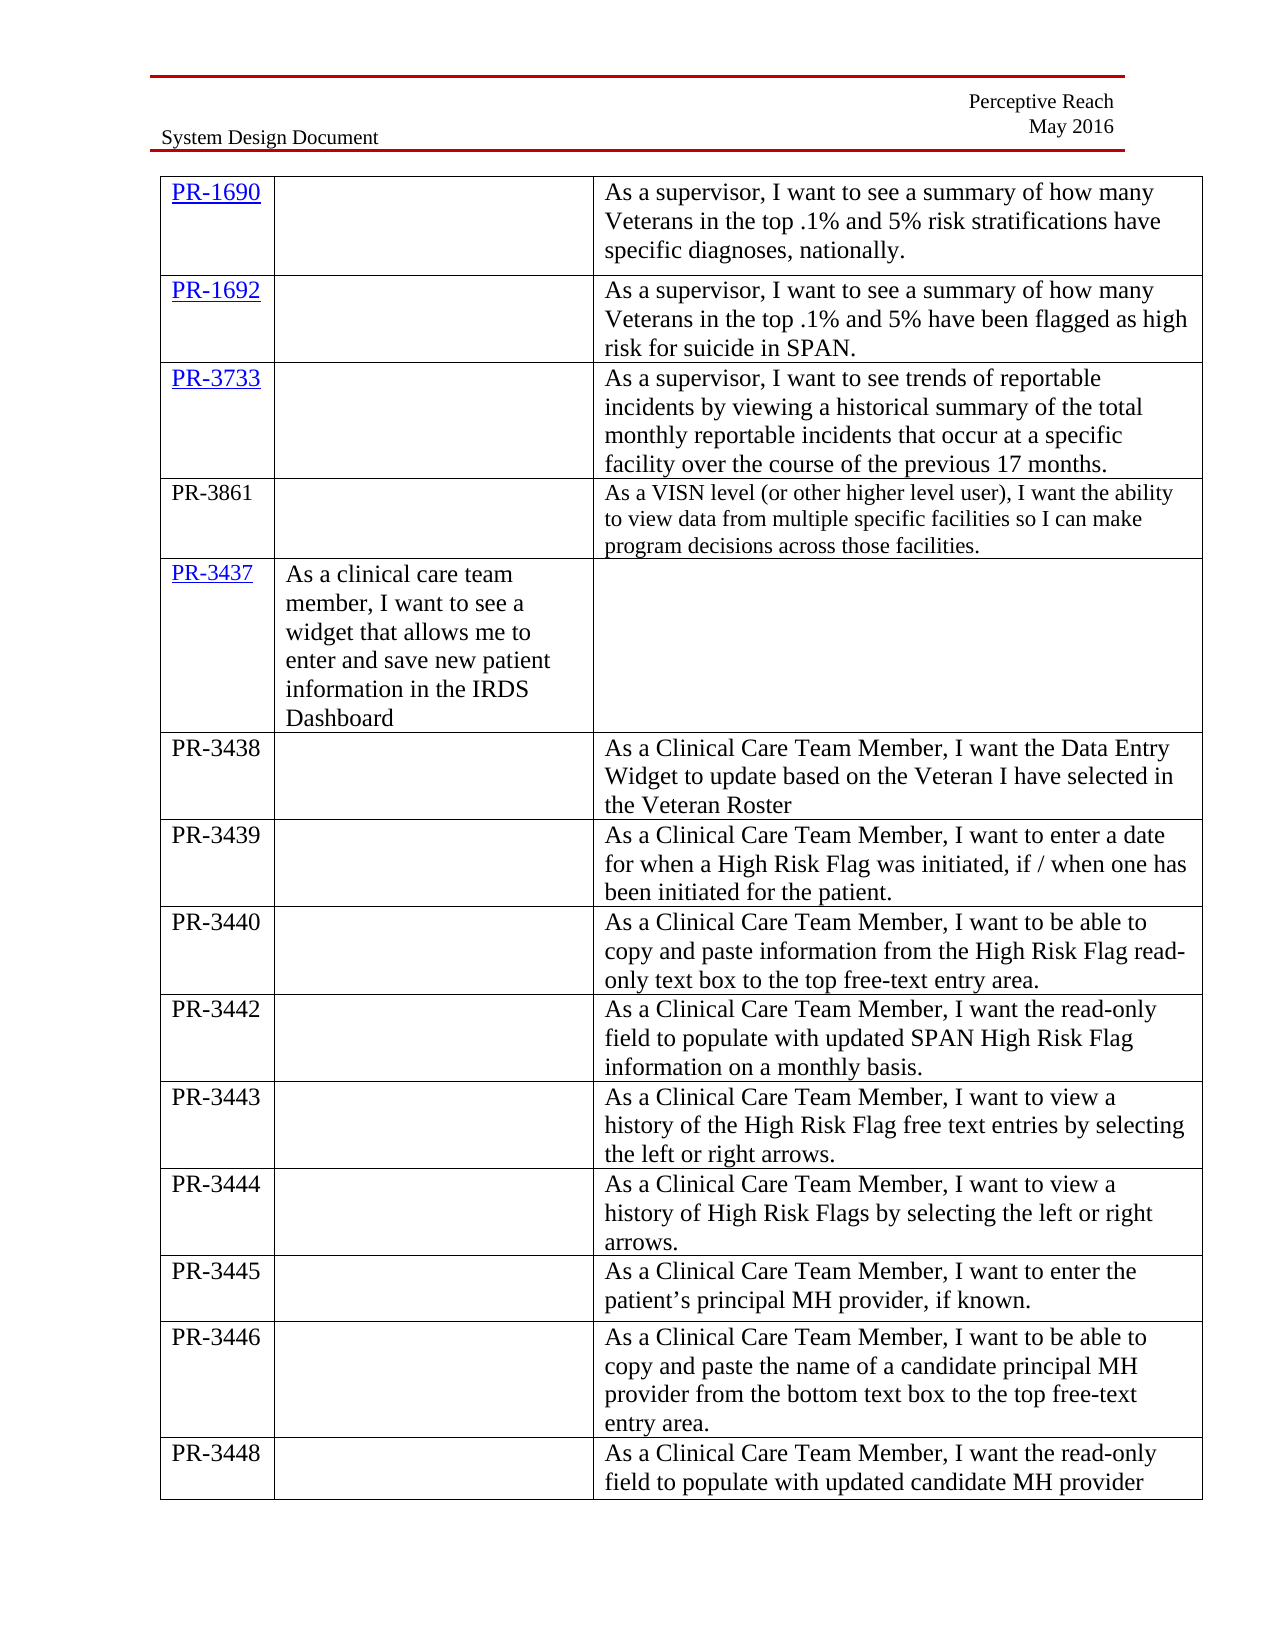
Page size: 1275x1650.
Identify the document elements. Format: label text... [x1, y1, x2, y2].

table_cell PR-3442 [161, 995, 274, 1081]
table_cell As a supervisor, I want to see a summary of how many Veterans in the top .1% and 5% have been flagged as high risk for suicide in SPAN. [594, 276, 1202, 362]
table_cell As a Clinical Care Team Member, I want the Data Entry Widget to update based on the Veteran I have selected in the Veteran Roster [594, 733, 1202, 819]
table_cell As a Clinical Care Team Member, I want to be able to copy and paste the name of a candidate principal MH provider from the bottom text box to the top free-text entry area. [594, 1322, 1202, 1437]
table_cell As a Clinical Care Team Member, I want to enter the patient’s principal MH provider, if known. [594, 1256, 1202, 1321]
table_cell As a Clinical Care Team Member, I want to view a history of the High Risk Flag free text entries by selecting the left or right arrows. [594, 1082, 1202, 1168]
table_cell PR-3440 [161, 907, 274, 993]
table_cell [275, 995, 593, 1081]
table_cell PR-3733 [161, 363, 274, 478]
table_cell [275, 733, 593, 819]
table_cell PR-3437 [161, 559, 274, 732]
table_cell PR-3439 [161, 820, 274, 906]
table_cell PR-3446 [161, 1322, 274, 1437]
table_cell [275, 479, 593, 558]
table_cell As a Clinical Care Team Member, I want to view a history of High Risk Flags by selecting the left or right arrows. [594, 1169, 1202, 1255]
table_cell [275, 1082, 593, 1168]
table_cell [275, 1438, 593, 1499]
table_cell As a Clinical Care Team Member, I want to enter a date for when a High Risk Flag was initiated, if / when one has been initiated for the patient. [594, 820, 1202, 906]
table_cell As a Clinical Care Team Member, I want to be able to copy and paste information from the High Risk Flag read-only text box to the top free-text entry area. [594, 907, 1202, 993]
table_cell As a VISN level (or other higher level user), I want the ability to view data from multiple specific facilities so I can make program decisions across those facilities. [594, 479, 1202, 558]
table_cell As a supervisor, I want to see trends of reportable incidents by viewing a historical summary of the total monthly reportable incidents that occur at a specific facility over the course of the previous 17 months. [594, 363, 1202, 478]
table_cell [275, 820, 593, 906]
table_cell [275, 363, 593, 478]
table_cell As a supervisor, I want to see a summary of how many Veterans in the top .1% and 5% risk stratifications have specific diagnoses, nationally. [594, 177, 1202, 274]
table_cell [275, 907, 593, 993]
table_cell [594, 1438, 1202, 1499]
table_cell As a clinical care team member, I want to see a widget that allows me to enter and save new patient information in the IRDS Dashboard [275, 559, 593, 732]
table_cell [275, 1169, 593, 1255]
table_cell PR-3861 [161, 479, 274, 558]
table_cell [275, 1322, 593, 1437]
table_cell PR-3443 [161, 1082, 274, 1168]
table_cell As a Clinical Care Team Member, I want the read-only field to populate with updated SPAN High Risk Flag information on a monthly basis. [594, 995, 1202, 1081]
table_cell PR-3438 [161, 733, 274, 819]
table_cell PR-1690 [161, 177, 274, 274]
table_cell PR-3448 [161, 1438, 274, 1499]
table_cell PR-3444 [161, 1169, 274, 1255]
table_cell [275, 177, 593, 274]
table_cell PR-3445 [161, 1256, 274, 1321]
table_cell PR-1692 [161, 276, 274, 362]
table_cell [275, 276, 593, 362]
table_cell [594, 559, 1202, 732]
table_cell [275, 1256, 593, 1321]
